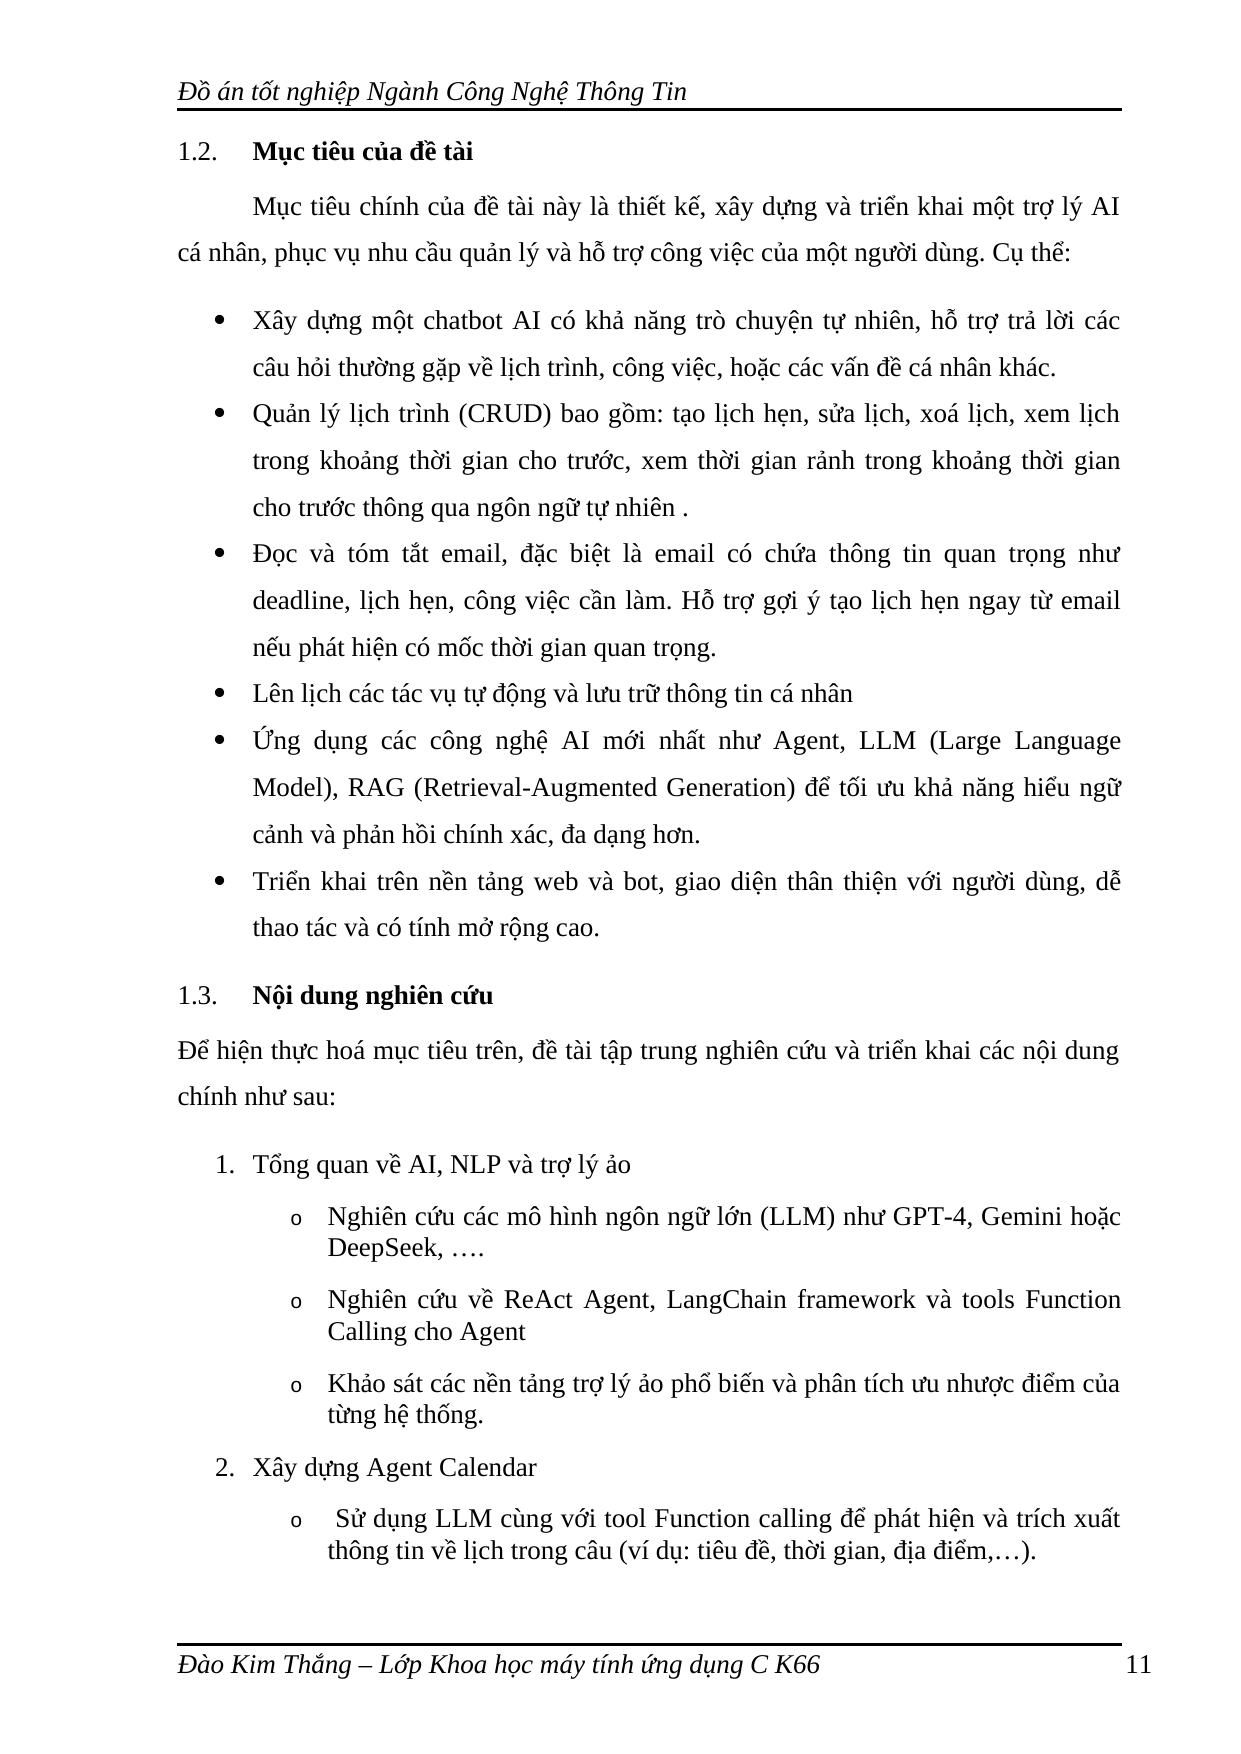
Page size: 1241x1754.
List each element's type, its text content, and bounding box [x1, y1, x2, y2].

list Xây dựng Agent Calendar [215, 1451, 1122, 1482]
list Nghiên cứu các mô hình ngôn ngữ lớn (LLM) như GPT-4, Gemini hoặc DeepSeek, …. [290, 1200, 1122, 1263]
list Sử dụng LLM cùng với tool Function calling để phát hiện và trích xuất thông tin về lịch trong câu (ví dụ: tiêu đề, thời gian, địa điểm,…). [290, 1503, 1122, 1565]
list Xây dựng một chatbot AI có khả năng trò chuyện tự nhiên, hỗ trợ trả lời các câu hỏi thường gặp về lịch trình, công việc, hoặc các vấn đề cá nhân khác. [215, 304, 1122, 382]
list Quản lý lịch trình (CRUD) bao gồm: tạo lịch hẹn, sửa lịch, xoá lịch, xem lịch trong khoảng thời gian cho trước, xem thời gian rảnh trong khoảng thời gian cho trước thông qua ngôn ngữ tự nhiên . [215, 397, 1122, 522]
text Để hiện thực hoá mục tiêu trên, đề tài tập trung nghiên cứu và triển khai các nội dung chính như sau: [177, 1034, 1122, 1112]
subtitle Nội dung nghiên cứu [177, 979, 1122, 1010]
text Mục tiêu chính của đề tài này là thiết kế, xây dựng và triển khai một trợ lý AI cá nhân, phục vụ nhu cầu quản lý và hỗ trợ công việc của một người dùng. Cụ thể: [177, 190, 1122, 268]
list Đọc và tóm tắt email, đặc biệt là email có chứa thông tin quan trọng như deadline, lịch hẹn, công việc cần làm. Hỗ trợ gợi ý tạo lịch hẹn ngay từ email nếu phát hiện có mốc thời gian quan trọng. [215, 537, 1122, 662]
list Tổng quan về AI, NLP và trợ lý ảo [215, 1148, 1122, 1179]
list Triển khai trên nền tảng web và bot, giao diện thân thiện với người dùng, dễ thao tác và có tính mở rộng cao. [215, 864, 1122, 942]
list Khảo sát các nền tảng trợ lý ảo phổ biến và phân tích ưu nhược điểm của từng hệ thống. [290, 1367, 1122, 1430]
list Nghiên cứu về ReAct Agent, LangChain framework và tools Function Calling cho Agent [290, 1283, 1122, 1346]
list Ứng dụng các công nghệ AI mới nhất như Agent, LLM (Large Language Model), RAG (Retrieval-Augmented Generation) để tối ưu khả năng hiểu ngữ cảnh và phản hồi chính xác, đa dạng hơn. [215, 724, 1122, 849]
list Lên lịch các tác vụ tự động và lưu trữ thông tin cá nhân [215, 678, 1122, 709]
subtitle Mục tiêu của đề tài [177, 135, 1122, 166]
